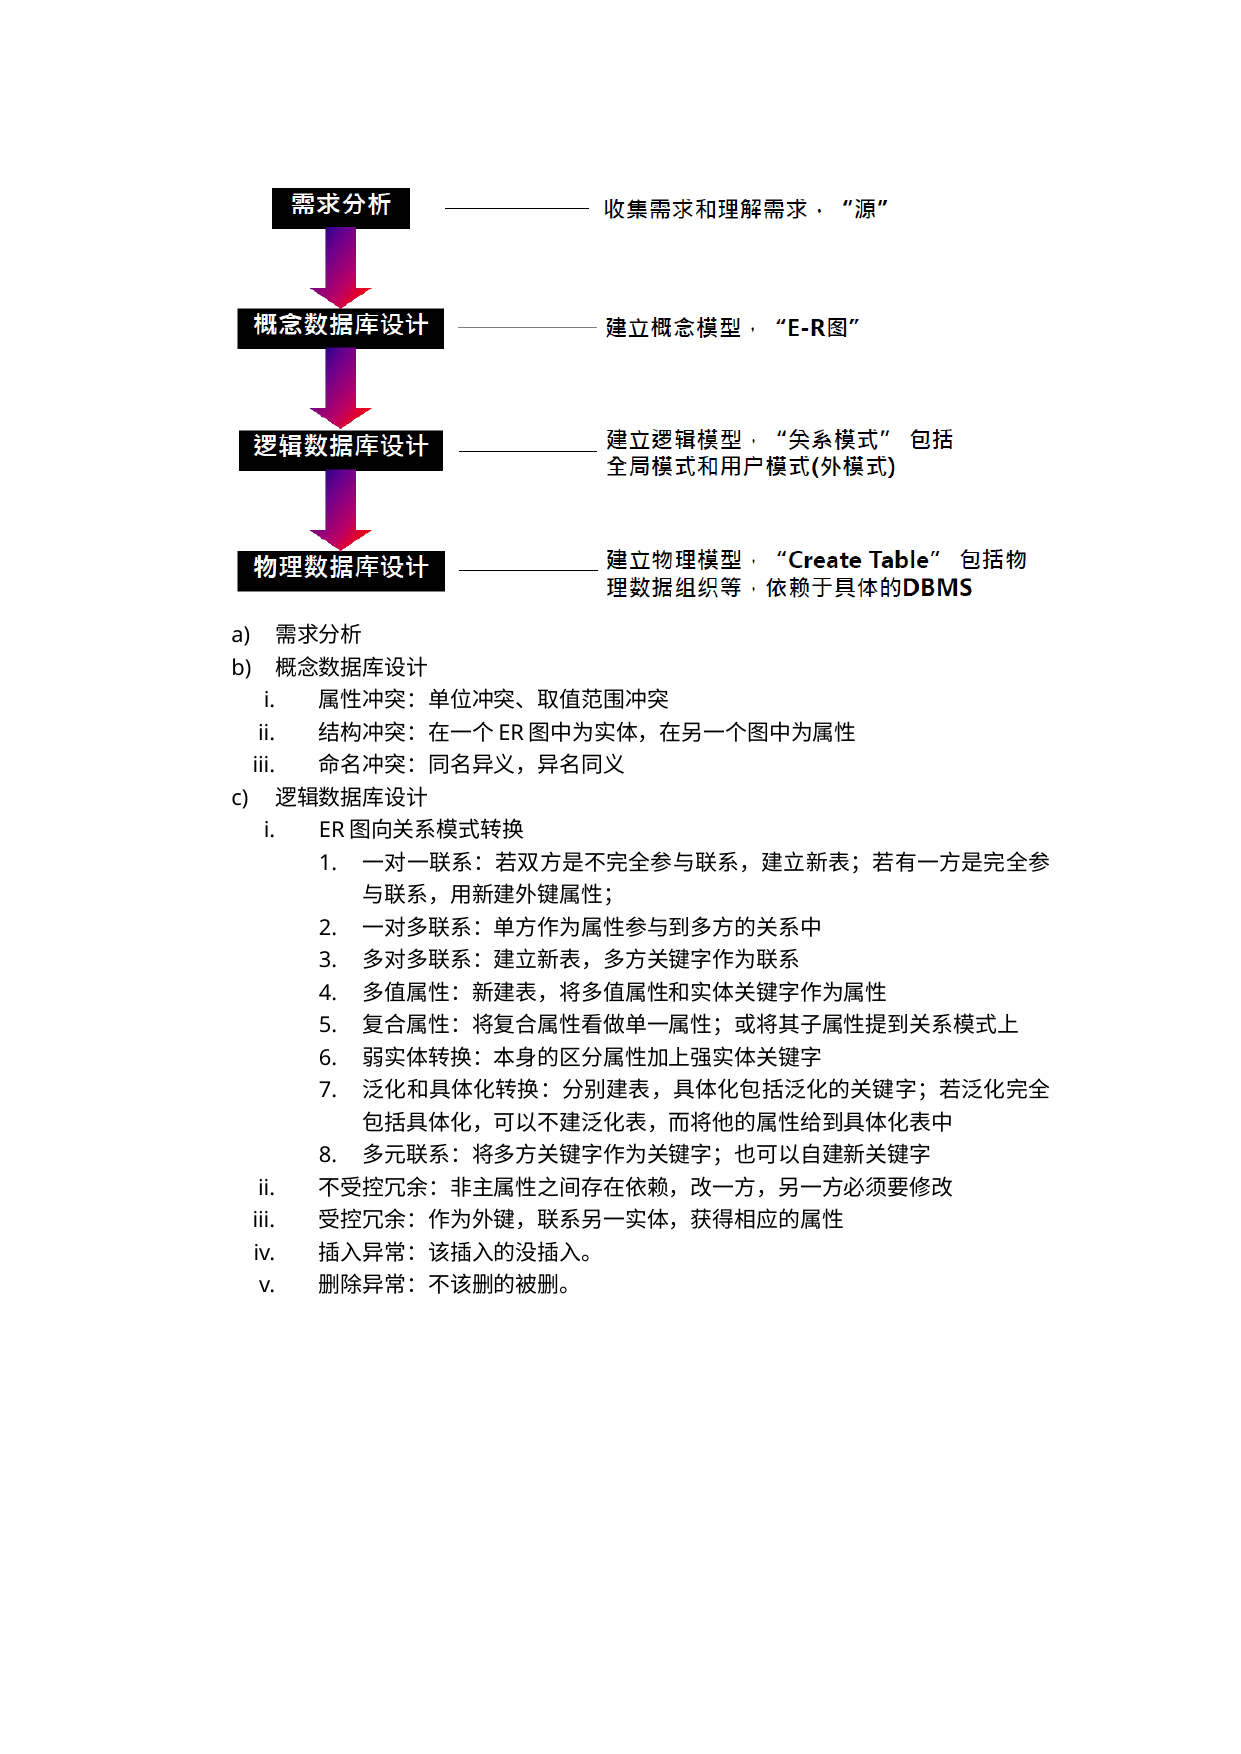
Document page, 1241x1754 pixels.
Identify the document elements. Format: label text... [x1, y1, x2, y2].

list 多元联系：将多方关键字作为关键字；也可以自建新关键字 [319, 1137, 1053, 1169]
list 概念数据库设计 [231, 649, 1053, 682]
list 一对多联系：单方作为属性参与到多方的关系中 [319, 909, 1053, 942]
list 结构冲突：在一个ER图中为实体，在另一个图中为属性 [275, 714, 1053, 747]
list 插入异常：该插入的没插入。 [275, 1234, 1053, 1267]
list 多对多联系：建立新表，多方关键字作为联系 [319, 942, 1053, 974]
list 一对一联系：若双方是不完全参与联系，建立新表；若有一方是完全参与联系，用新建外键属性； [319, 844, 1053, 909]
list 不受控冗余：非主属性之间存在依赖，改一方，另一方必须要修改 [275, 1169, 1053, 1202]
list 属性冲突：单位冲突、取值范围冲突 [275, 682, 1053, 714]
list ER图向关系模式转换 [275, 812, 1053, 844]
picture [187, 162, 1053, 617]
list 需求分析 [231, 617, 1053, 649]
list 删除异常：不该删的被删。 [275, 1267, 1053, 1299]
list 泛化和具体化转换：分别建表，具体化包括泛化的关键字；若泛化完全包括具体化，可以不建泛化表，而将他的属性给到具体化表中 [319, 1072, 1053, 1137]
list 多值属性：新建表，将多值属性和实体关键字作为属性 [319, 974, 1053, 1007]
list 弱实体转换：本身的区分属性加上强实体关键字 [319, 1039, 1053, 1072]
list 命名冲突：同名异义，异名同义 [275, 747, 1053, 779]
list 复合属性：将复合属性看做单一属性；或将其子属性提到关系模式上 [319, 1007, 1053, 1039]
list 受控冗余：作为外键，联系另一实体，获得相应的属性 [275, 1202, 1053, 1234]
list 逻辑数据库设计 [231, 779, 1053, 812]
